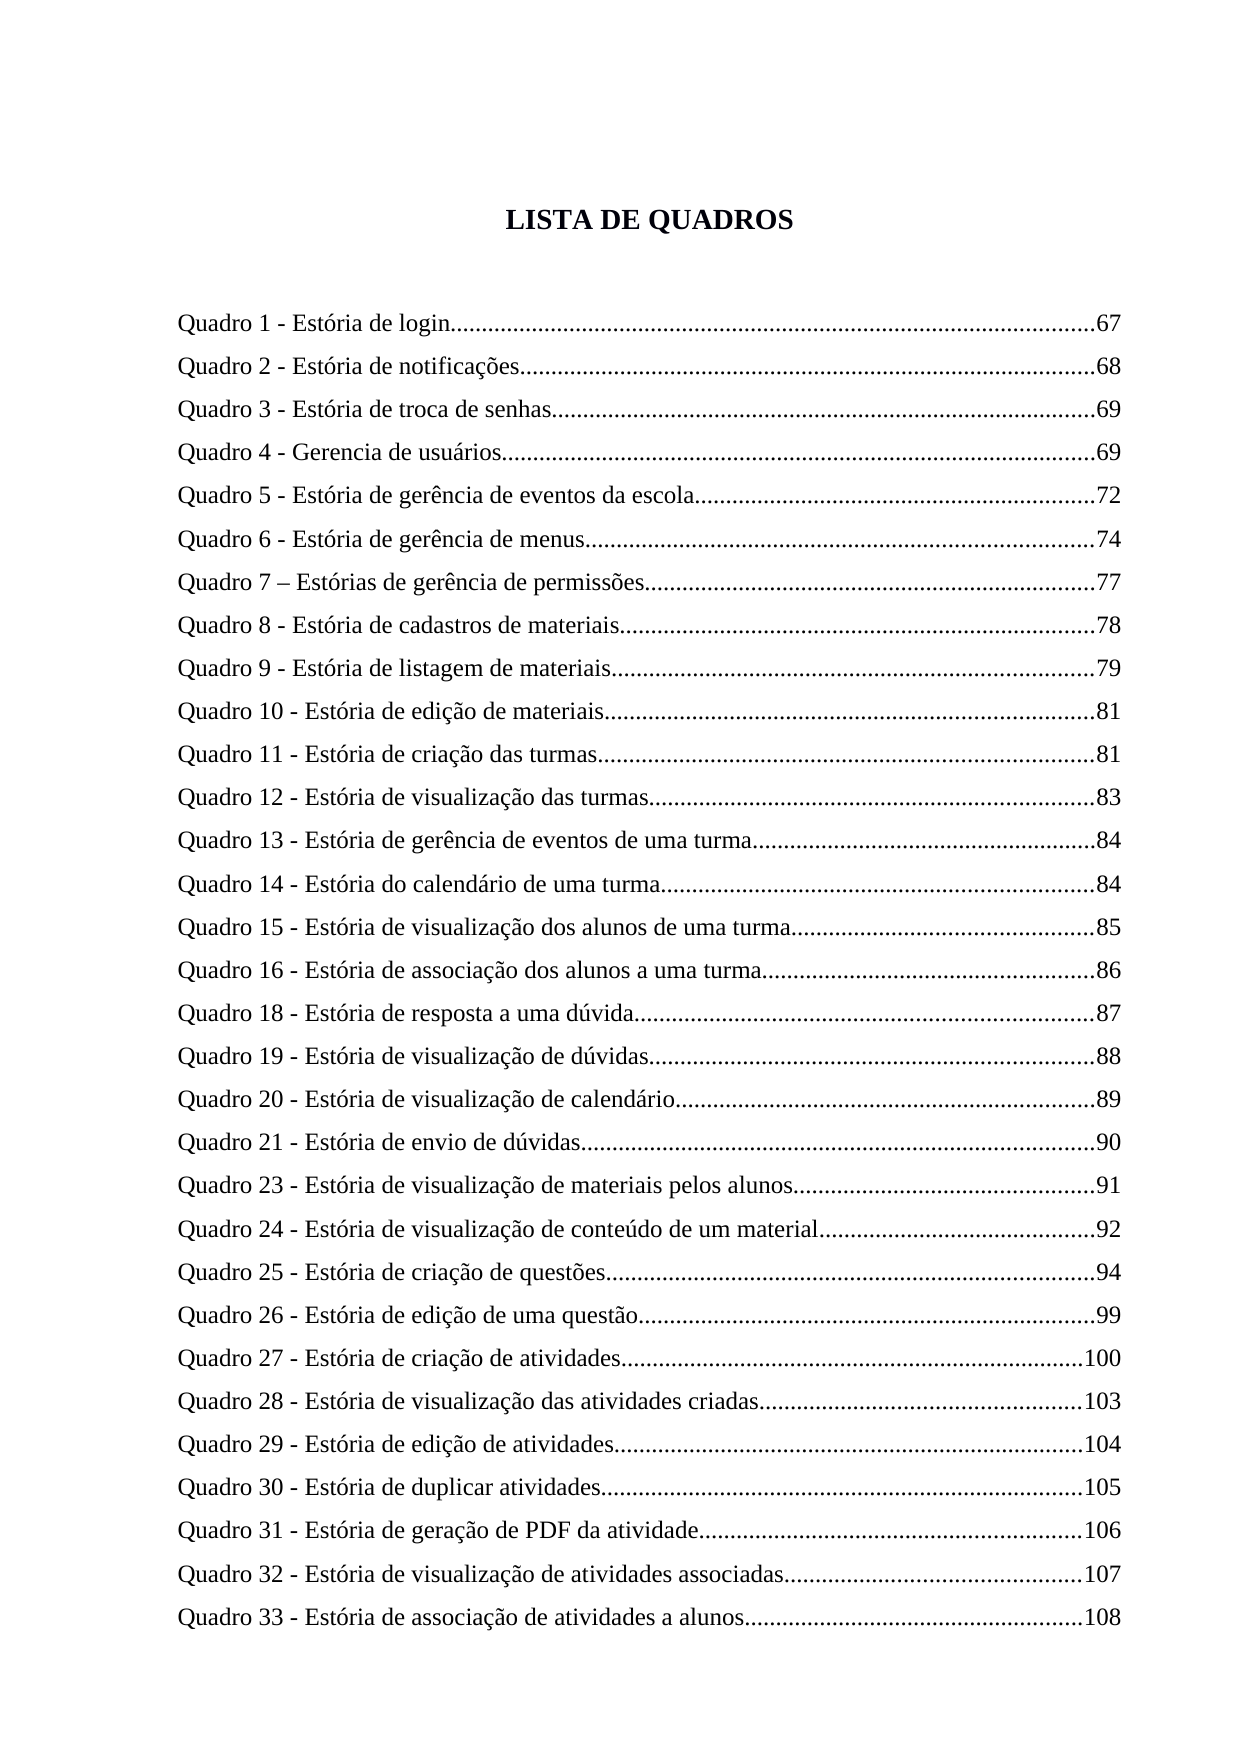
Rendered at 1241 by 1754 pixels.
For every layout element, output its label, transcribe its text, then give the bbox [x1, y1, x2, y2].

text Quadro 33 - Estória de associação de atividades a alunos 108 [177, 1602, 1122, 1631]
text Quadro 14 - Estória do calendário de uma turma 84 [177, 869, 1122, 897]
text Quadro 1 - Estória de login 67 [177, 308, 1122, 337]
text Quadro 11 - Estória de criação das turmas 81 [177, 739, 1122, 768]
text Quadro 25 - Estória de criação de questões 94 [177, 1257, 1122, 1286]
text Quadro 10 - Estória de edição de materiais 81 [177, 696, 1122, 725]
text Quadro 6 - Estória de gerência de menus 74 [177, 524, 1122, 552]
text Quadro 2 - Estória de notificações 68 [177, 351, 1122, 380]
text Quadro 4 - Gerencia de usuários 69 [177, 437, 1122, 466]
text Quadro 28 - Estória de visualização das atividades criadas 103 [177, 1386, 1122, 1415]
text Quadro 12 - Estória de visualização das turmas 83 [177, 782, 1122, 811]
text Quadro 26 - Estória de edição de uma questão 99 [177, 1300, 1122, 1329]
subtitle LISTA de QUADROS [177, 202, 1122, 236]
text Quadro 27 - Estória de criação de atividades 100 [177, 1343, 1122, 1372]
text Quadro 13 - Estória de gerência de eventos de uma turma 84 [177, 826, 1122, 854]
text Quadro 31 - Estória de geração de PDF da atividade 106 [177, 1516, 1122, 1544]
text Quadro 29 - Estória de edição de atividades 104 [177, 1429, 1122, 1458]
text Quadro 20 - Estória de visualização de calendário 89 [177, 1084, 1122, 1113]
text Quadro 19 - Estória de visualização de dúvidas 88 [177, 1041, 1122, 1070]
text Quadro 3 - Estória de troca de senhas 69 [177, 394, 1122, 423]
text Quadro 23 - Estória de visualização de materiais pelos alunos 91 [177, 1171, 1122, 1199]
text Quadro 18 - Estória de resposta a uma dúvida 87 [177, 998, 1122, 1027]
text Quadro 32 - Estória de visualização de atividades associadas 107 [177, 1559, 1122, 1587]
text Quadro 30 - Estória de duplicar atividades 105 [177, 1472, 1122, 1501]
text Quadro 9 - Estória de listagem de materiais 79 [177, 653, 1122, 682]
text Quadro 24 - Estória de visualização de conteúdo de um material 92 [177, 1214, 1122, 1242]
text Quadro 5 - Estória de gerência de eventos da escola 72 [177, 481, 1122, 509]
text Quadro 15 - Estória de visualização dos alunos de uma turma 85 [177, 912, 1122, 941]
text Quadro 7 – Estórias de gerência de permissões 77 [177, 567, 1122, 596]
text Quadro 16 - Estória de associação dos alunos a uma turma 86 [177, 955, 1122, 984]
text Quadro 21 - Estória de envio de dúvidas 90 [177, 1127, 1122, 1156]
text Quadro 8 - Estória de cadastros de materiais 78 [177, 610, 1122, 639]
